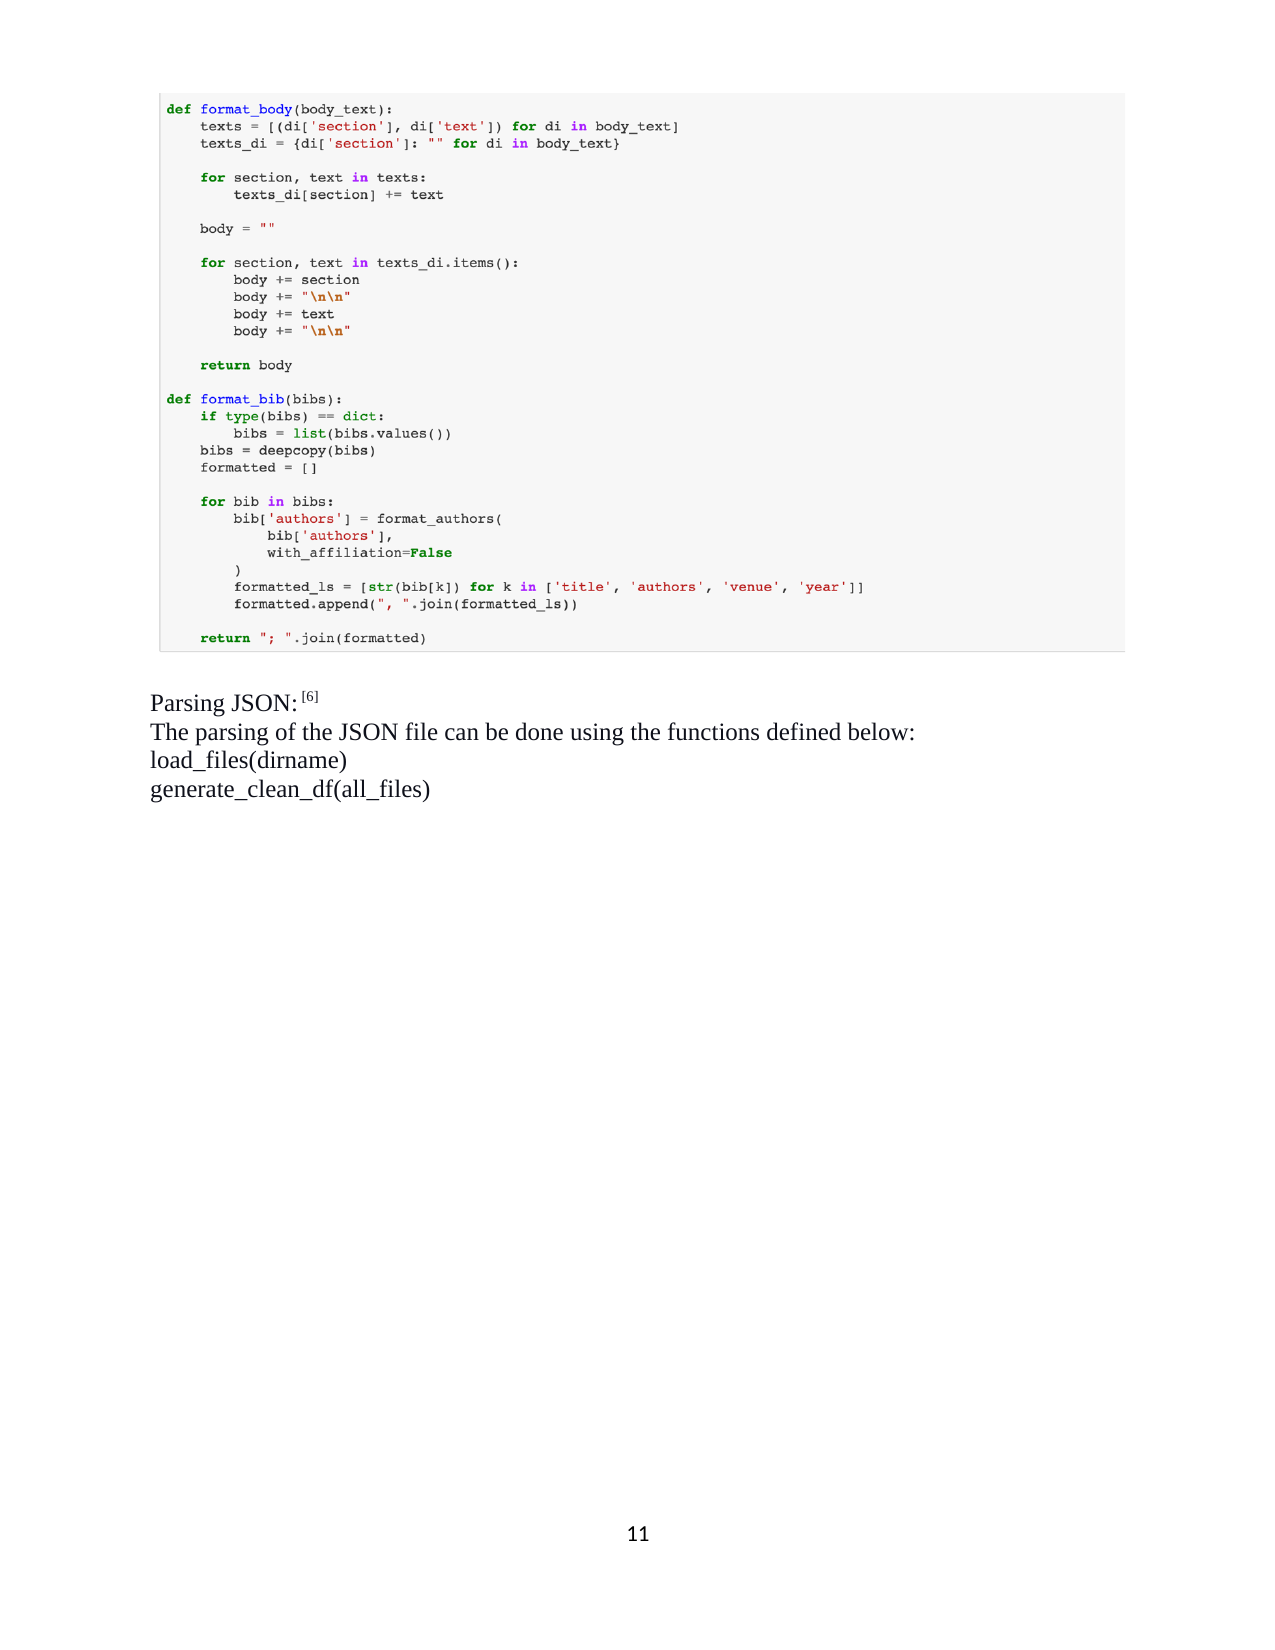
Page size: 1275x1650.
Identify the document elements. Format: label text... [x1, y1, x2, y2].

text Parsing JSON: [6] [150, 688, 1125, 717]
picture [150, 93, 1125, 660]
text load_files(dirname) [150, 746, 1125, 774]
text The parsing of the JSON file can be done using the functions defined below: [150, 717, 1125, 746]
text generate_clean_df(all_files) [150, 774, 1125, 803]
